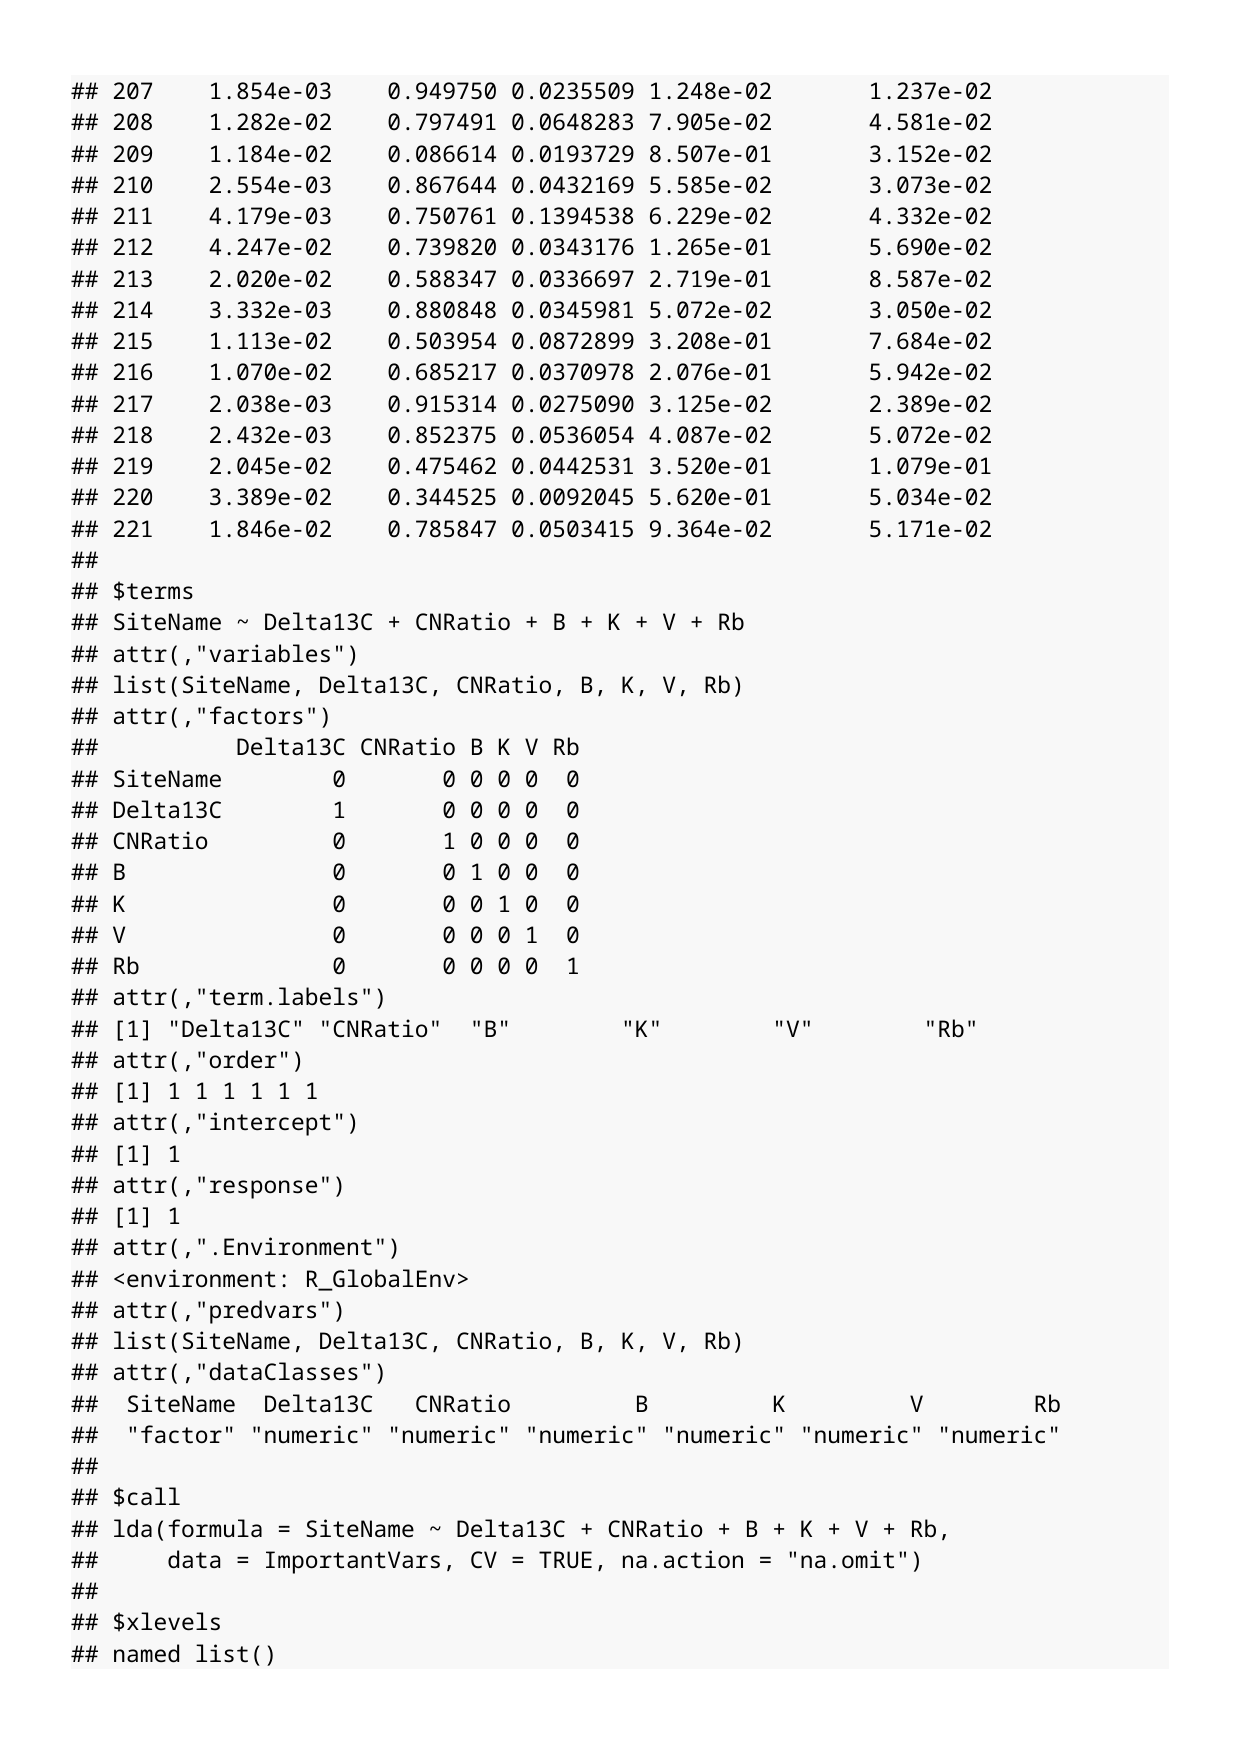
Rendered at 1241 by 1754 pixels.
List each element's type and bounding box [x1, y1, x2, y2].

text [71, 75, 1169, 1669]
